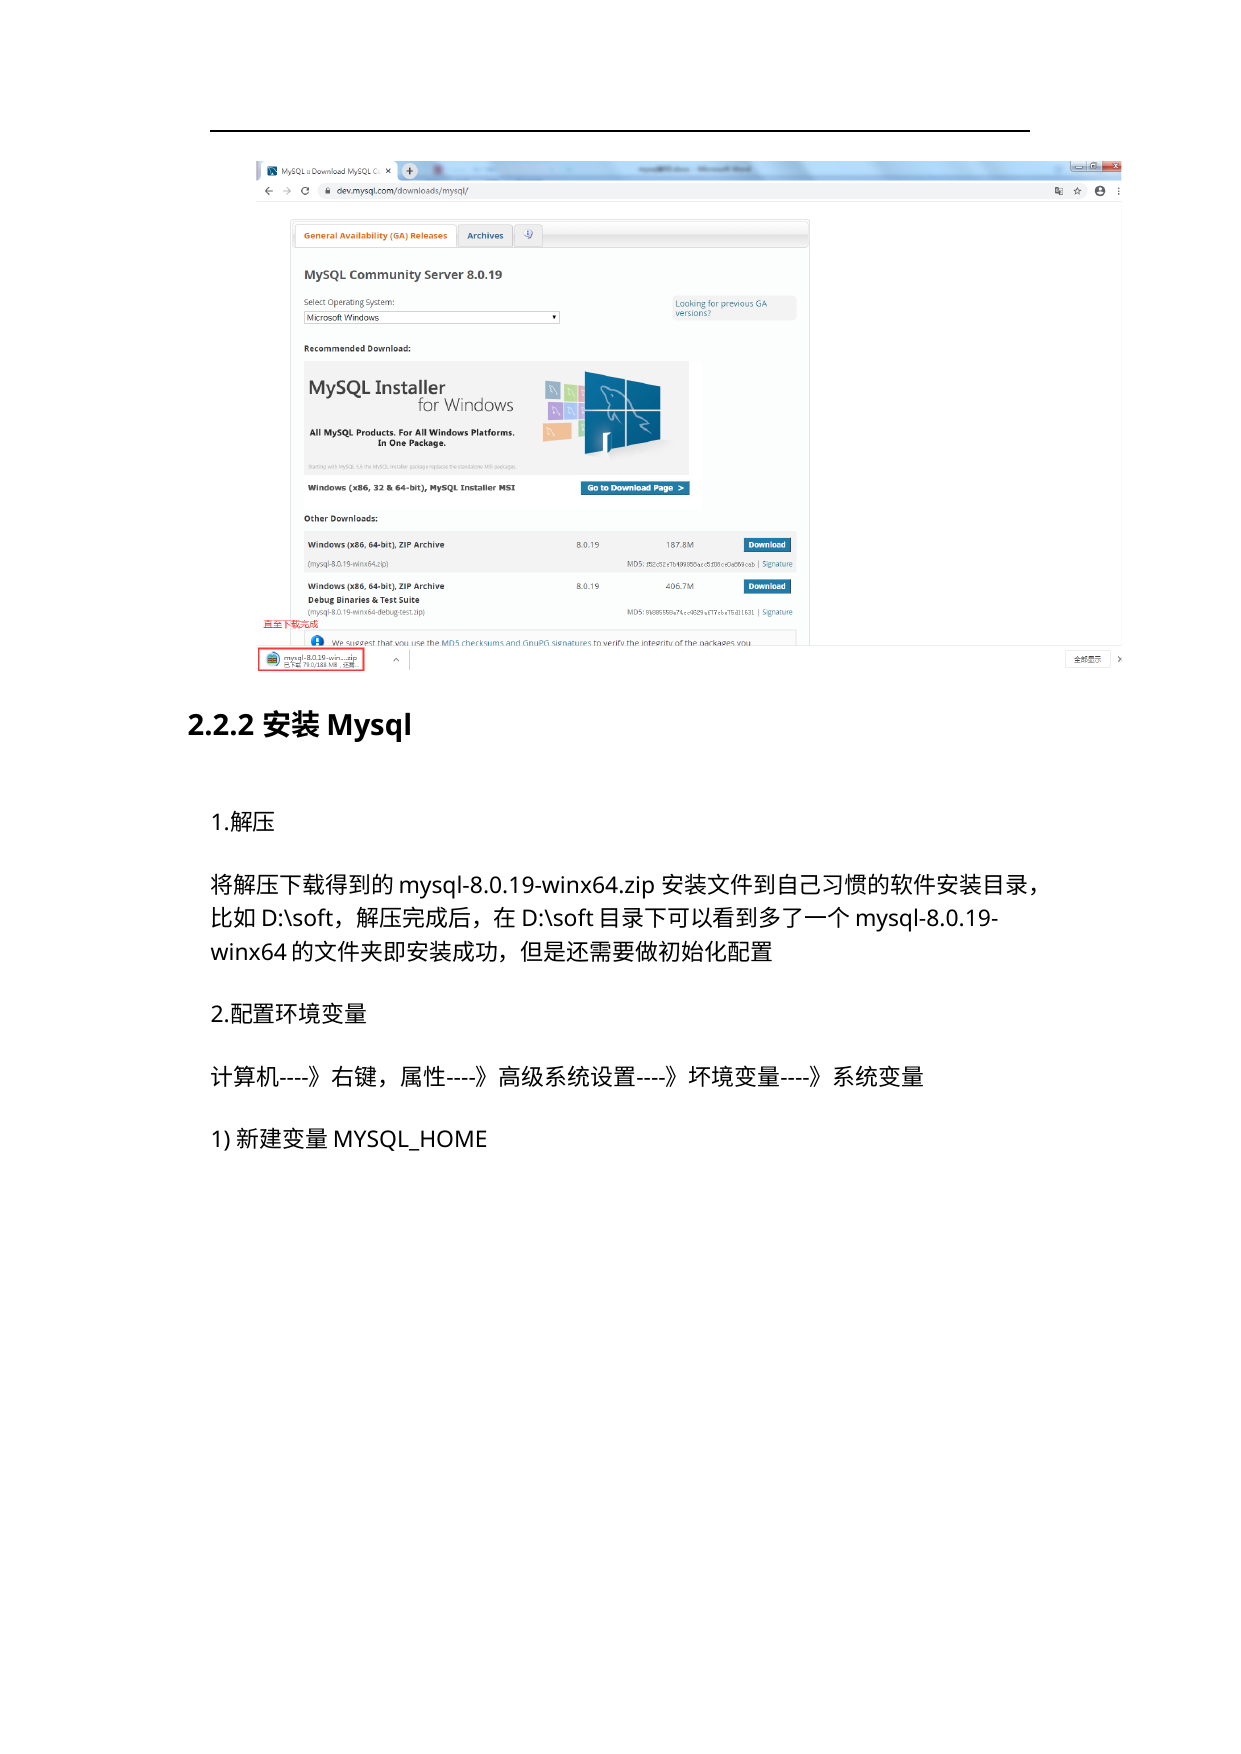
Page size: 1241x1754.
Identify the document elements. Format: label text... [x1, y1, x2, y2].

text 将解压下载得到的mysql-8.0.19-winx64.zip 安装文件到自己习惯的软件安装目录，比如D:\soft，解压完成后，在D:\soft目录下可以看到多了一个mysql-8.0.19-winx64的文件夹即安装成功，但是还需要做初始化配置 [210, 867, 1030, 967]
picture [256, 161, 1122, 673]
text 计算机----》右键，属性----》高级系统设置----》坏境变量----》系统变量 [210, 1058, 1030, 1092]
subtitle 2.2.2 安装Mysql [187, 702, 1030, 744]
text 1) 新建变量MYSQL_HOME [210, 1121, 1030, 1154]
text 2.配置环境变量 [210, 996, 1030, 1029]
text 1.解压 [210, 804, 1030, 837]
